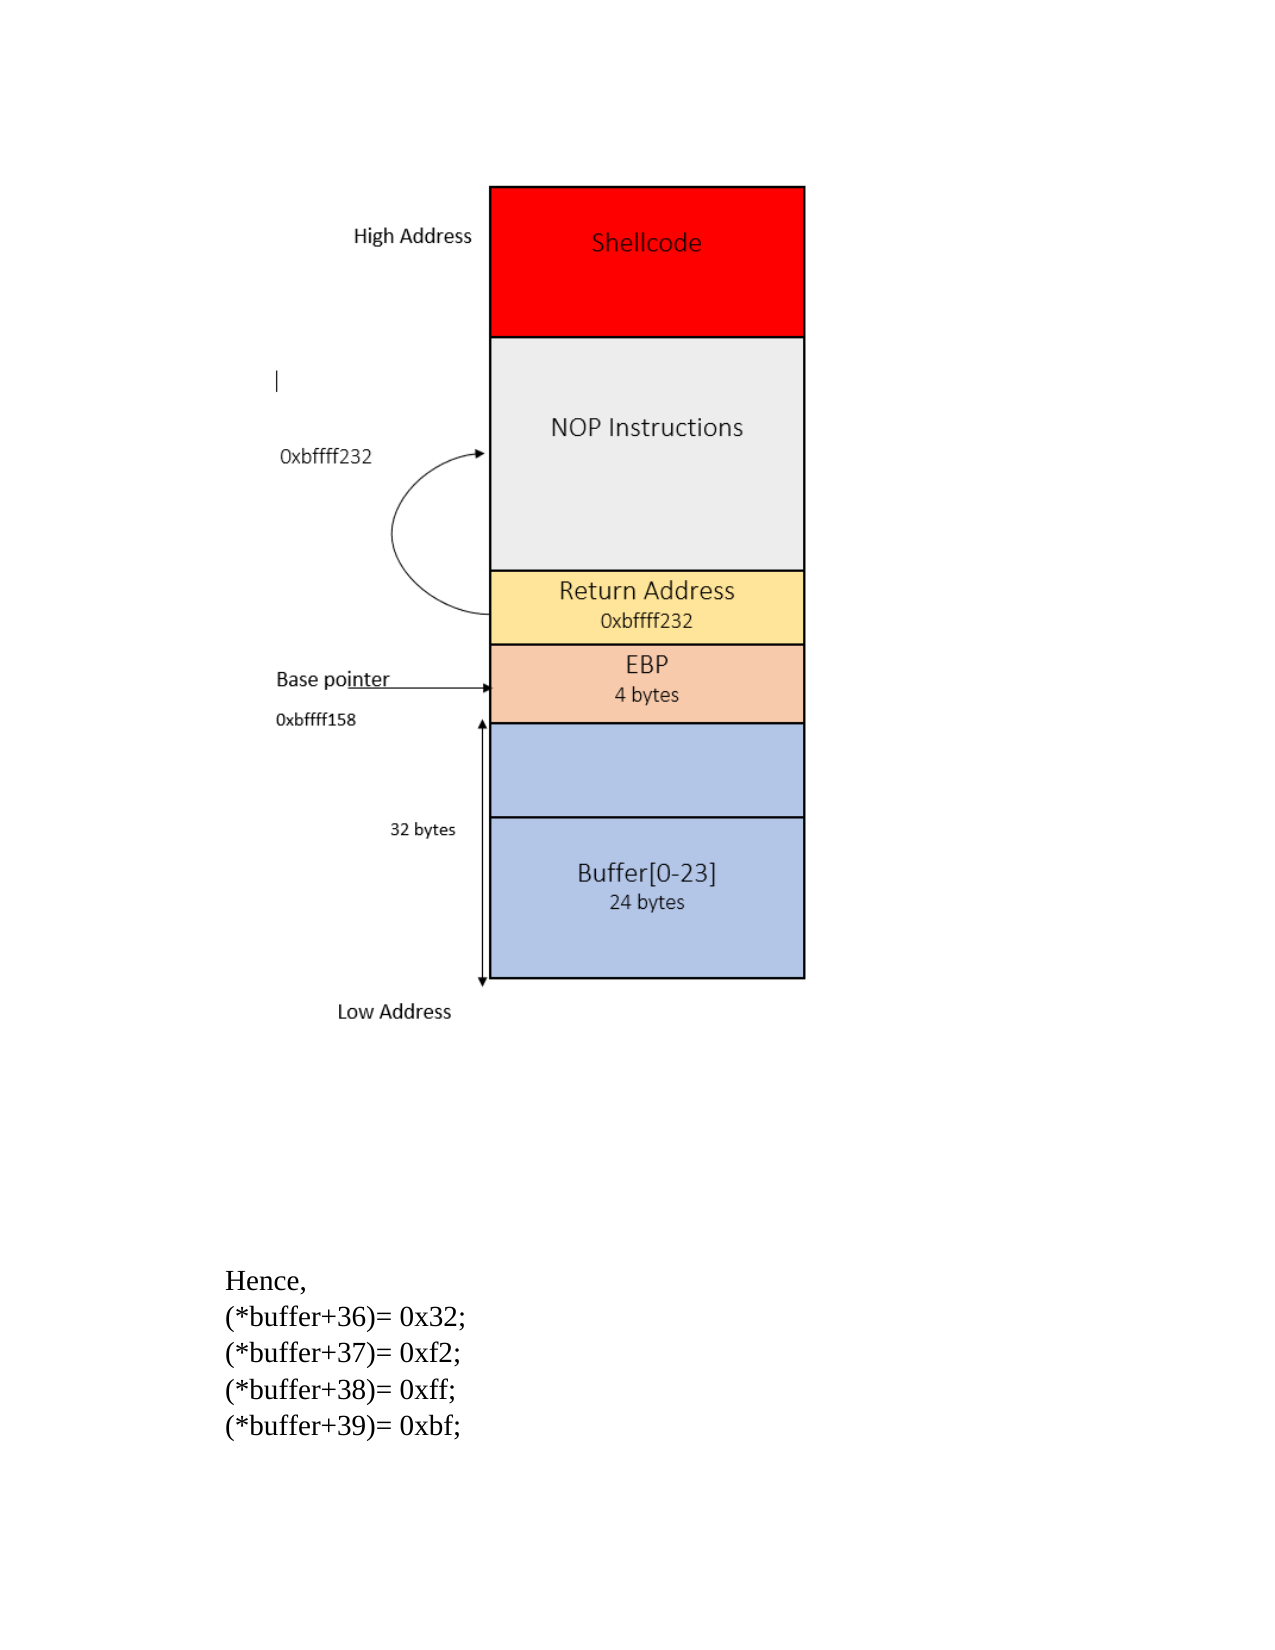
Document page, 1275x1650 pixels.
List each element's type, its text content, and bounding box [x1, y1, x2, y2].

list (*buffer+38)= 0xff; [225, 1372, 1125, 1405]
list (*buffer+37)= 0xf2; [225, 1336, 1125, 1369]
list Hence, [225, 1263, 1125, 1297]
list (*buffer+39)= 0xbf; [225, 1408, 1125, 1441]
picture [225, 150, 984, 1045]
list (*buffer+36)= 0x32; [225, 1299, 1125, 1333]
